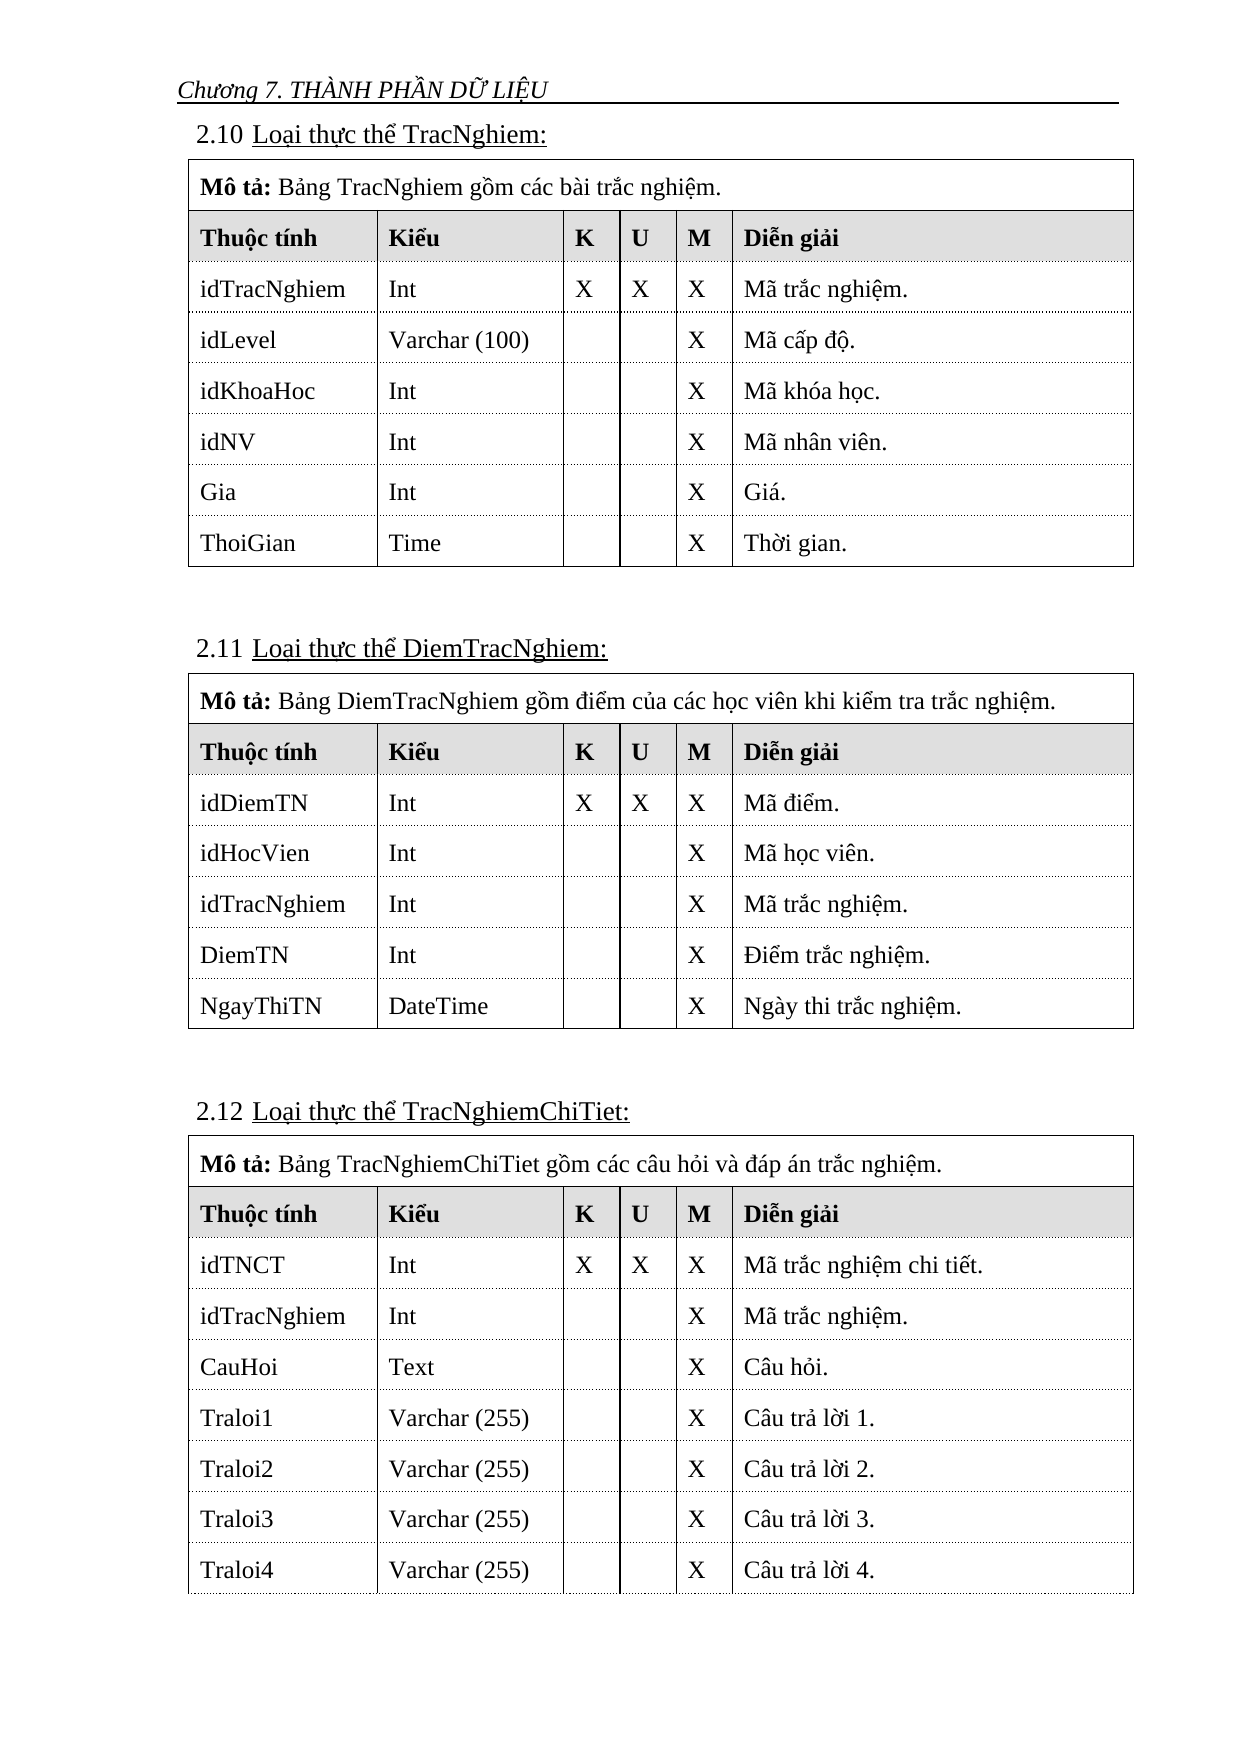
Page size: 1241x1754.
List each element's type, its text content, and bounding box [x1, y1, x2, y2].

table_cell Int [378, 774, 563, 825]
table_cell X [677, 464, 732, 515]
table_cell CauHoi [189, 1339, 377, 1389]
table_cell K [564, 724, 619, 774]
table_header Mô tả: Bảng DiemTracNghiem gồm điểm của các học viên khi kiểm tra trắc nghiệm. [189, 674, 1133, 723]
table_cell X [677, 261, 732, 311]
table_cell Diễn giải [733, 1187, 1133, 1237]
table_cell [564, 1288, 619, 1338]
table_cell [621, 978, 676, 1028]
table_cell Int [378, 1237, 563, 1288]
table_cell Ngày thi trắc nghiệm. [733, 978, 1133, 1028]
table_cell U [621, 211, 676, 261]
table_cell Câu trả lời 1. [733, 1389, 1133, 1440]
table_cell X [677, 927, 732, 977]
table_cell Thuộc tính [189, 211, 377, 261]
table_cell Giá. [733, 464, 1133, 515]
table_header Mô tả: Bảng TracNghiemChiTiet gồm các câu hỏi và đáp án trắc nghiệm. [189, 1136, 1133, 1186]
table_cell Mã nhân viên. [733, 413, 1133, 464]
table_cell Varchar (255) [378, 1491, 563, 1542]
table_cell Int [378, 413, 563, 464]
table_header Mô tả: Bảng TracNghiem gồm các bài trắc nghiệm. [189, 160, 1133, 210]
table_cell [621, 1542, 676, 1593]
table_cell [621, 1288, 676, 1338]
table_cell [564, 362, 619, 413]
table_cell Traloi4 [189, 1542, 377, 1593]
table_cell [621, 464, 676, 515]
table_cell X [677, 311, 732, 362]
table_cell DiemTN [189, 927, 377, 977]
table_cell [564, 413, 619, 464]
table_cell Thuộc tính [189, 1187, 377, 1237]
table_cell Mã trắc nghiệm. [733, 1288, 1133, 1338]
table_cell U [621, 1187, 676, 1237]
table_cell idTracNghiem [189, 1288, 377, 1338]
table_cell X [677, 774, 732, 825]
table_cell X [677, 978, 732, 1028]
table_cell idTracNghiem [189, 261, 377, 311]
table_cell Varchar (100) [378, 311, 563, 362]
table_cell Kiểu [378, 1187, 563, 1237]
table_cell X [564, 774, 619, 825]
table_cell X [677, 1440, 732, 1491]
table_cell [564, 825, 619, 876]
table_cell X [564, 261, 619, 311]
table_cell Mã trắc nghiệm. [733, 876, 1133, 927]
list Loại thực thể TracNghiem: [196, 118, 1122, 150]
table_cell [564, 927, 619, 977]
table_cell Kiểu [378, 211, 563, 261]
table_cell Mã học viên. [733, 825, 1133, 876]
table_cell idNV [189, 413, 377, 464]
table_cell Traloi2 [189, 1440, 377, 1491]
table_cell Diễn giải [733, 211, 1133, 261]
table_cell Mã trắc nghiệm. [733, 261, 1133, 311]
table_cell M [677, 1187, 732, 1237]
table_cell Thuộc tính [189, 724, 377, 774]
table_cell idTracNghiem [189, 876, 377, 927]
table_cell Text [378, 1339, 563, 1389]
table_cell X [677, 1389, 732, 1440]
table_cell X [677, 1288, 732, 1338]
table_cell [564, 876, 619, 927]
table_cell Mã điểm. [733, 774, 1133, 825]
table_cell Mã trắc nghiệm chi tiết. [733, 1237, 1133, 1288]
table_cell idLevel [189, 311, 377, 362]
table_cell X [677, 825, 732, 876]
table_cell Int [378, 927, 563, 977]
table_cell Varchar (255) [378, 1440, 563, 1491]
table_cell [621, 311, 676, 362]
table_cell ThoiGian [189, 515, 377, 566]
table_cell Int [378, 825, 563, 876]
table_cell [564, 464, 619, 515]
table_cell X [677, 1542, 732, 1593]
table_cell NgayThiTN [189, 978, 377, 1028]
table_cell [621, 825, 676, 876]
table_cell Câu trả lời 3. [733, 1491, 1133, 1542]
table_cell Thời gian. [733, 515, 1133, 566]
table_cell Kiểu [378, 724, 563, 774]
table_cell Mã cấp độ. [733, 311, 1133, 362]
table_cell [621, 1389, 676, 1440]
table_cell X [677, 413, 732, 464]
table_cell [621, 362, 676, 413]
table_cell idTNCT [189, 1237, 377, 1288]
table_cell idDiemTN [189, 774, 377, 825]
table_cell K [564, 211, 619, 261]
table_cell Varchar (255) [378, 1389, 563, 1440]
table_cell Câu trả lời 2. [733, 1440, 1133, 1491]
table_cell [564, 978, 619, 1028]
table_cell X [677, 1237, 732, 1288]
table_cell Int [378, 876, 563, 927]
table_cell Int [378, 464, 563, 515]
table_cell [621, 515, 676, 566]
table_cell Gia [189, 464, 377, 515]
table_cell X [677, 1491, 732, 1542]
table_cell Traloi1 [189, 1389, 377, 1440]
table_cell X [677, 515, 732, 566]
table_cell M [677, 724, 732, 774]
table_cell K [564, 1187, 619, 1237]
table_cell [621, 1440, 676, 1491]
table_cell Int [378, 362, 563, 413]
table_cell [564, 515, 619, 566]
table_cell idKhoaHoc [189, 362, 377, 413]
table_cell [564, 1542, 619, 1593]
table_cell Mã khóa học. [733, 362, 1133, 413]
table_cell X [677, 1339, 732, 1389]
table_cell [621, 927, 676, 977]
table_cell DateTime [378, 978, 563, 1028]
table_cell Câu hỏi. [733, 1339, 1133, 1389]
table_cell [621, 876, 676, 927]
table_cell Diễn giải [733, 724, 1133, 774]
table_cell Traloi3 [189, 1491, 377, 1542]
table_cell [564, 1339, 619, 1389]
list Loại thực thể TracNghiemChiTiet: [196, 1095, 1122, 1126]
table_cell Điểm trắc nghiệm. [733, 927, 1133, 977]
table_cell X [621, 261, 676, 311]
table_cell Int [378, 261, 563, 311]
table_cell [621, 1491, 676, 1542]
table_cell [564, 1440, 619, 1491]
table_cell X [621, 1237, 676, 1288]
table_cell Câu trả lời 4. [733, 1542, 1133, 1593]
table_cell Int [378, 1288, 563, 1338]
table_cell X [677, 876, 732, 927]
list Loại thực thể DiemTracNghiem: [196, 632, 1122, 663]
table_cell Time [378, 515, 563, 566]
table_cell [621, 413, 676, 464]
table_cell X [564, 1237, 619, 1288]
table_cell X [621, 774, 676, 825]
table_cell X [677, 362, 732, 413]
table_cell U [621, 724, 676, 774]
table_cell [564, 1389, 619, 1440]
table_cell [564, 311, 619, 362]
table_cell Varchar (255) [378, 1542, 563, 1593]
table_cell idHocVien [189, 825, 377, 876]
table_cell [621, 1339, 676, 1389]
table_cell M [677, 211, 732, 261]
table_cell [564, 1491, 619, 1542]
